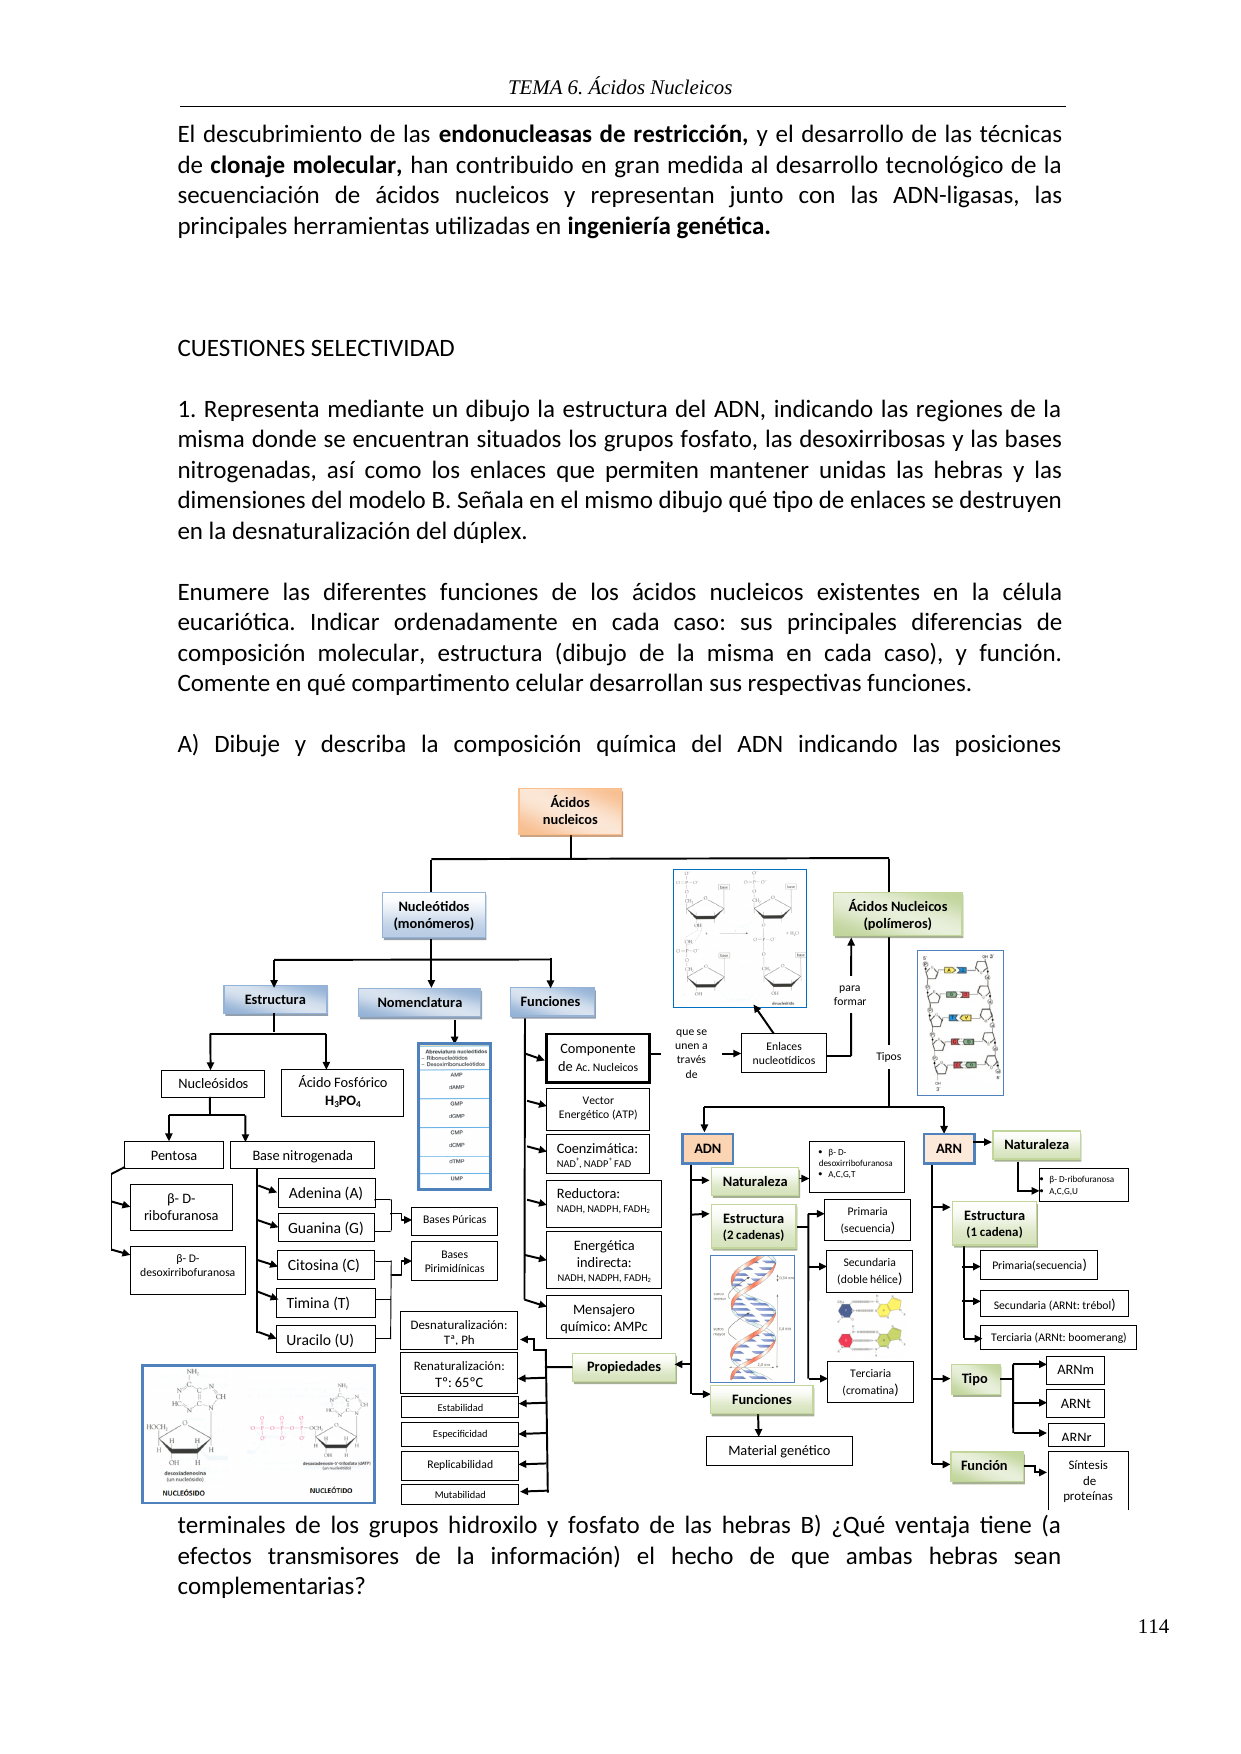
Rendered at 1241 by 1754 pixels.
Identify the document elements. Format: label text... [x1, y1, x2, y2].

text CUESTIONES SELECTIVIDAD [177, 332, 1063, 362]
text A) Dibuje y describa la composición química del ADN indicando las posiciones terminales de los grupos hidroxilo y fosfato de las hebras B) ¿Qué ventaja tiene (a efectos transmisores de la información) el hecho de que ambas hebras sean complementarias? [177, 729, 1063, 1601]
text 1. Representa mediante un dibujo la estructura del ADN, indicando las regiones de la misma donde se encuentran situados los grupos fosfato, las desoxirribosas y las bases nitrogenadas, así como los enlaces que permiten mantener unidas las hebras y las dimensiones del modelo B. Señala en el mismo dibujo qué tipo de enlaces se destruyen en la desnaturalización del dúplex. [177, 393, 1063, 546]
text Enumere las diferentes funciones de los ácidos nucleicos existentes en la célula eucariótica. Indicar ordenadamente en cada caso: sus principales diferencias de composición molecular, estructura (dibujo de la misma en cada caso), y función. Comente en qué compartimento celular desarrollan sus respectivas funciones. [177, 576, 1063, 698]
text El descubrimiento de las endonucleasas de restricción, y el desarrollo de las técnicas de clonaje molecular, han contribuido en gran medida al desarrollo tecnológico de la secuenciación de ácidos nucleicos y representan junto con las ADN-ligasas, las principales herramientas utilizadas en ingeniería genética. [177, 118, 1063, 240]
